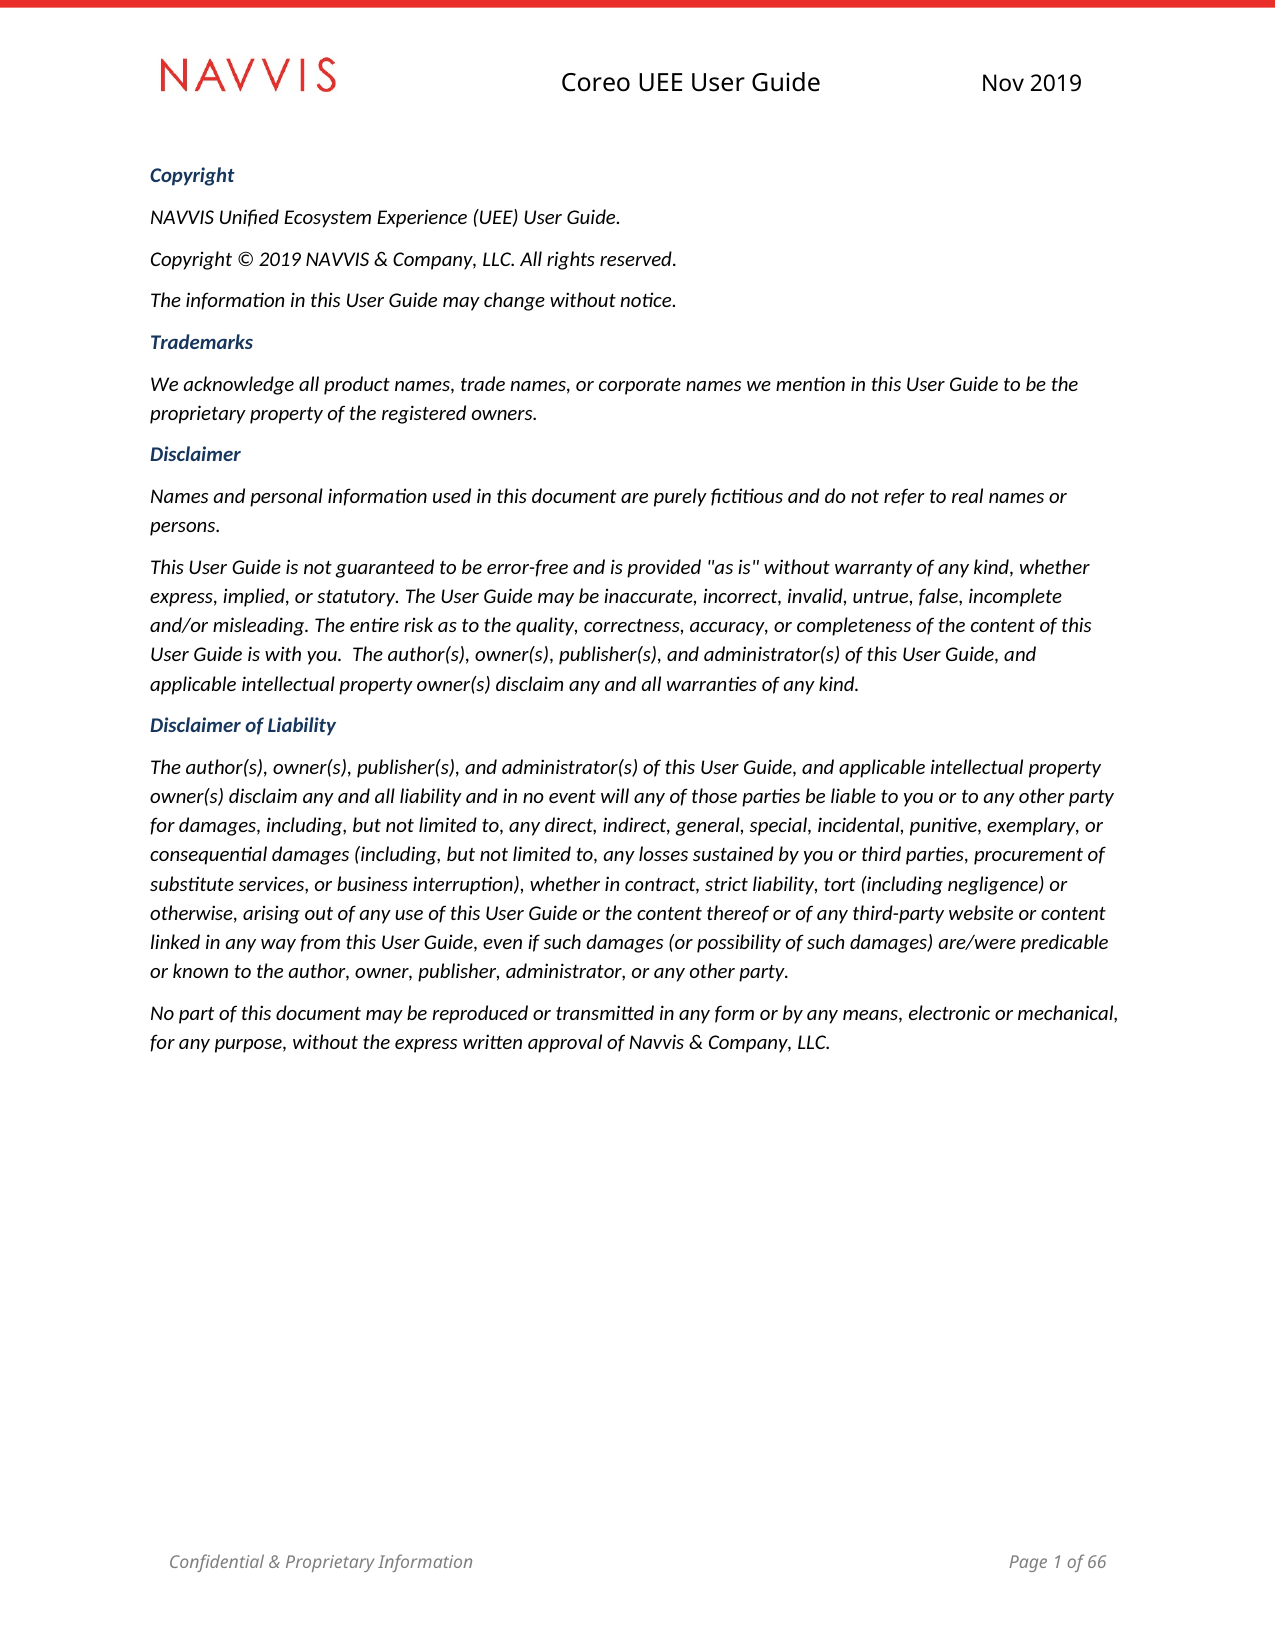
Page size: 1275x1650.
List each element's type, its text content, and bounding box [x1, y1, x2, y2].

text NAVVIS Unified Ecosystem Experience (UEE) User Guide. [150, 204, 1125, 229]
text Names and personal information used in this document are purely fictitious and do not refer to real names or persons. [150, 483, 1125, 538]
text Trademarks [150, 329, 1125, 354]
text Copyright © 2019 NAVVIS & Company, LLC. All rights reserved. [150, 246, 1125, 271]
text No part of this document may be reproduced or transmitted in any form or by any means, electronic or mechanical, for any purpose, without the express written approval of Navvis & Company, LLC. [150, 1000, 1125, 1054]
text Copyright [150, 162, 1125, 188]
text Disclaimer [150, 442, 1125, 467]
text This User Guide is not guaranteed to be error-free and is provided "as is" without warranty of any kind, whether express, implied, or statutory. The User Guide may be inaccurate, incorrect, invalid, untrue, false, incomplete and/or misleading. The entire risk as to the quality, correctness, accuracy, or completeness of the content of this User Guide is with you. The author(s), owner(s), publisher(s), and administrator(s) of this User Guide, and applicable intellectual property owner(s) disclaim any and all warranties of any kind. [150, 554, 1125, 696]
text The information in this User Guide may change without notice. [150, 287, 1125, 313]
text The author(s), owner(s), publisher(s), and administrator(s) of this User Guide, and applicable intellectual property owner(s) disclaim any and all liability and in no event will any of those parties be liable to you or to any other party for damages, including, but not limited to, any direct, indirect, general, special, incidental, punitive, exemplary, or consequential damages (including, but not limited to, any losses sustained by you or third parties, procurement of substitute services, or business interruption), whether in contract, strict liability, tort (including negligence) or otherwise, arising out of any use of this User Guide or the content thereof or of any third-party website or content linked in any way from this User Guide, even if such damages (or possibility of such damages) are/were predicable or known to the author, owner, publisher, administrator, or any other party. [150, 754, 1125, 984]
text We acknowledge all product names, trade names, or corporate names we mention in this User Guide to be the proprietary property of the registered owners. [150, 371, 1125, 425]
text Disclaimer of Liability [150, 712, 1125, 738]
picture [150, 51, 346, 99]
